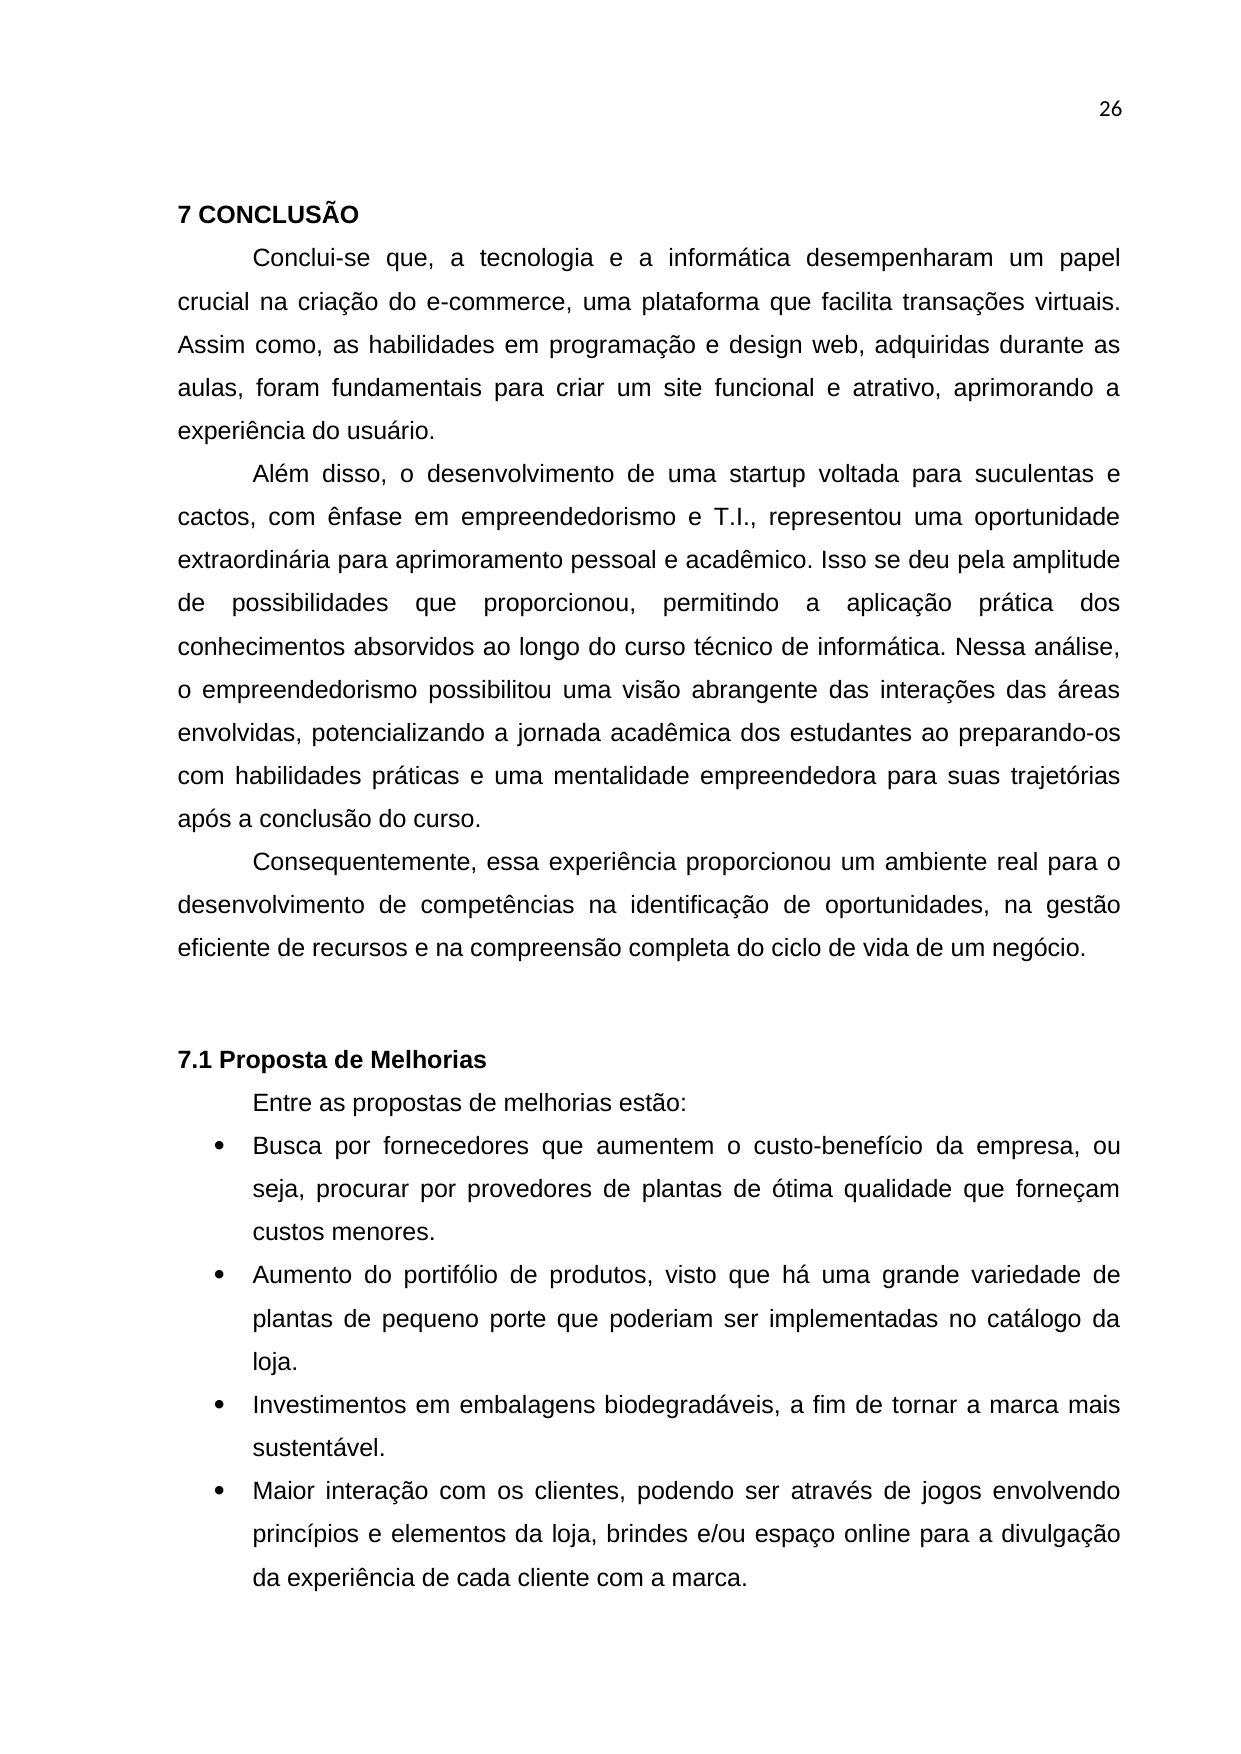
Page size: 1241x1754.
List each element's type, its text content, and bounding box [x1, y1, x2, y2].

text Consequentemente, essa experiência proporcionou um ambiente real para o desenvolvimento de competências na identificação de oportunidades, na gestão eficiente de recursos e na compreensão completa do ciclo de vida de um negócio. [177, 847, 1122, 962]
text Entre as propostas de melhorias estão: [177, 1088, 1122, 1116]
subtitle 7 CONCLUSÃO [177, 200, 1122, 229]
list Investimentos em embalagens biodegradáveis, a fim de tornar a marca mais sustentável. [215, 1390, 1122, 1462]
text Conclui-se que, a tecnologia e a informática desempenharam um papel crucial na criação do e-commerce, uma plataforma que facilita transações virtuais. Assim como, as habilidades em programação e design web, adquiridas durante as aulas, foram fundamentais para criar um site funcional e atrativo, aprimorando a experiência do usuário. [177, 243, 1122, 444]
list Busca por fornecedores que aumentem o custo-benefício da empresa, ou seja, procurar por provedores de plantas de ótima qualidade que forneçam custos menores. [215, 1131, 1122, 1246]
subtitle 7.1 Proposta de Melhorias [177, 1044, 1122, 1073]
list Aumento do portifólio de produtos, visto que há uma grande variedade de plantas de pequeno porte que poderiam ser implementadas no catálogo da loja. [215, 1260, 1122, 1375]
list Maior interação com os clientes, podendo ser através de jogos envolvendo princípios e elementos da loja, brindes e/ou espaço online para a divulgação da experiência de cada cliente com a marca. [215, 1476, 1122, 1591]
text Além disso, o desenvolvimento de uma startup voltada para suculentas e cactos, com ênfase em empreendedorismo e T.I., representou uma oportunidade extraordinária para aprimoramento pessoal e acadêmico. Isso se deu pela amplitude de possibilidades que proporcionou, permitindo a aplicação prática dos conhecimentos absorvidos ao longo do curso técnico de informática. Nessa análise, o empreendedorismo possibilitou uma visão abrangente das interações das áreas envolvidas, potencializando a jornada acadêmica dos estudantes ao preparando-os com habilidades práticas e uma mentalidade empreendedora para suas trajetórias após a conclusão do curso. [177, 459, 1122, 833]
